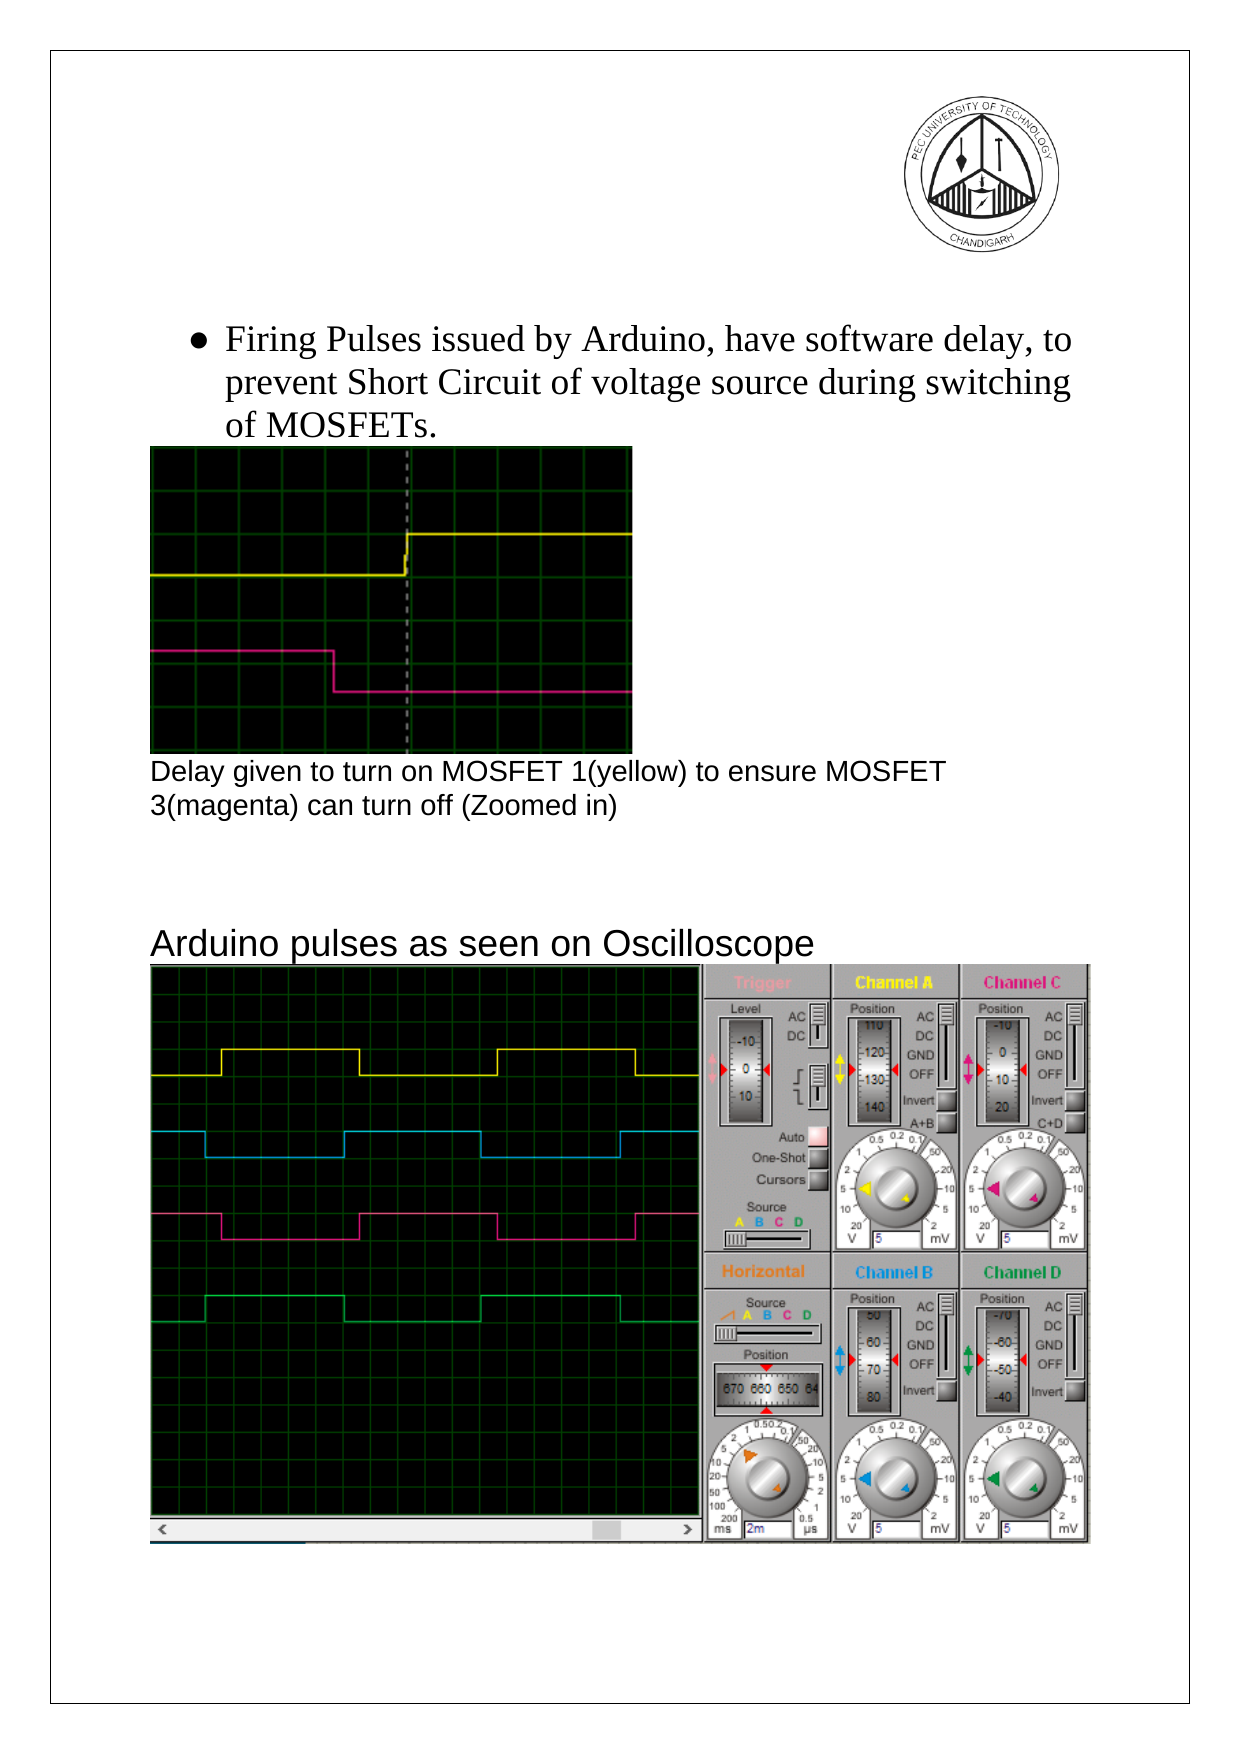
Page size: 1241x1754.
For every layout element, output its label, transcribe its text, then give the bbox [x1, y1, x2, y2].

picture [150, 964, 1091, 1544]
text Arduino pulses as seen on Oscilloscope [150, 922, 1090, 964]
picture [884, 73, 1083, 274]
text Delay given to turn on MOSFET 1(yellow) to ensure MOSFET 3(magenta) can turn off (Zoomed in) [150, 754, 1090, 821]
picture [150, 446, 633, 754]
list Firing Pulses issued by Arduino, have software delay, to prevent Short Circuit of voltage source during switching of MOSFETs. [187, 317, 1090, 446]
